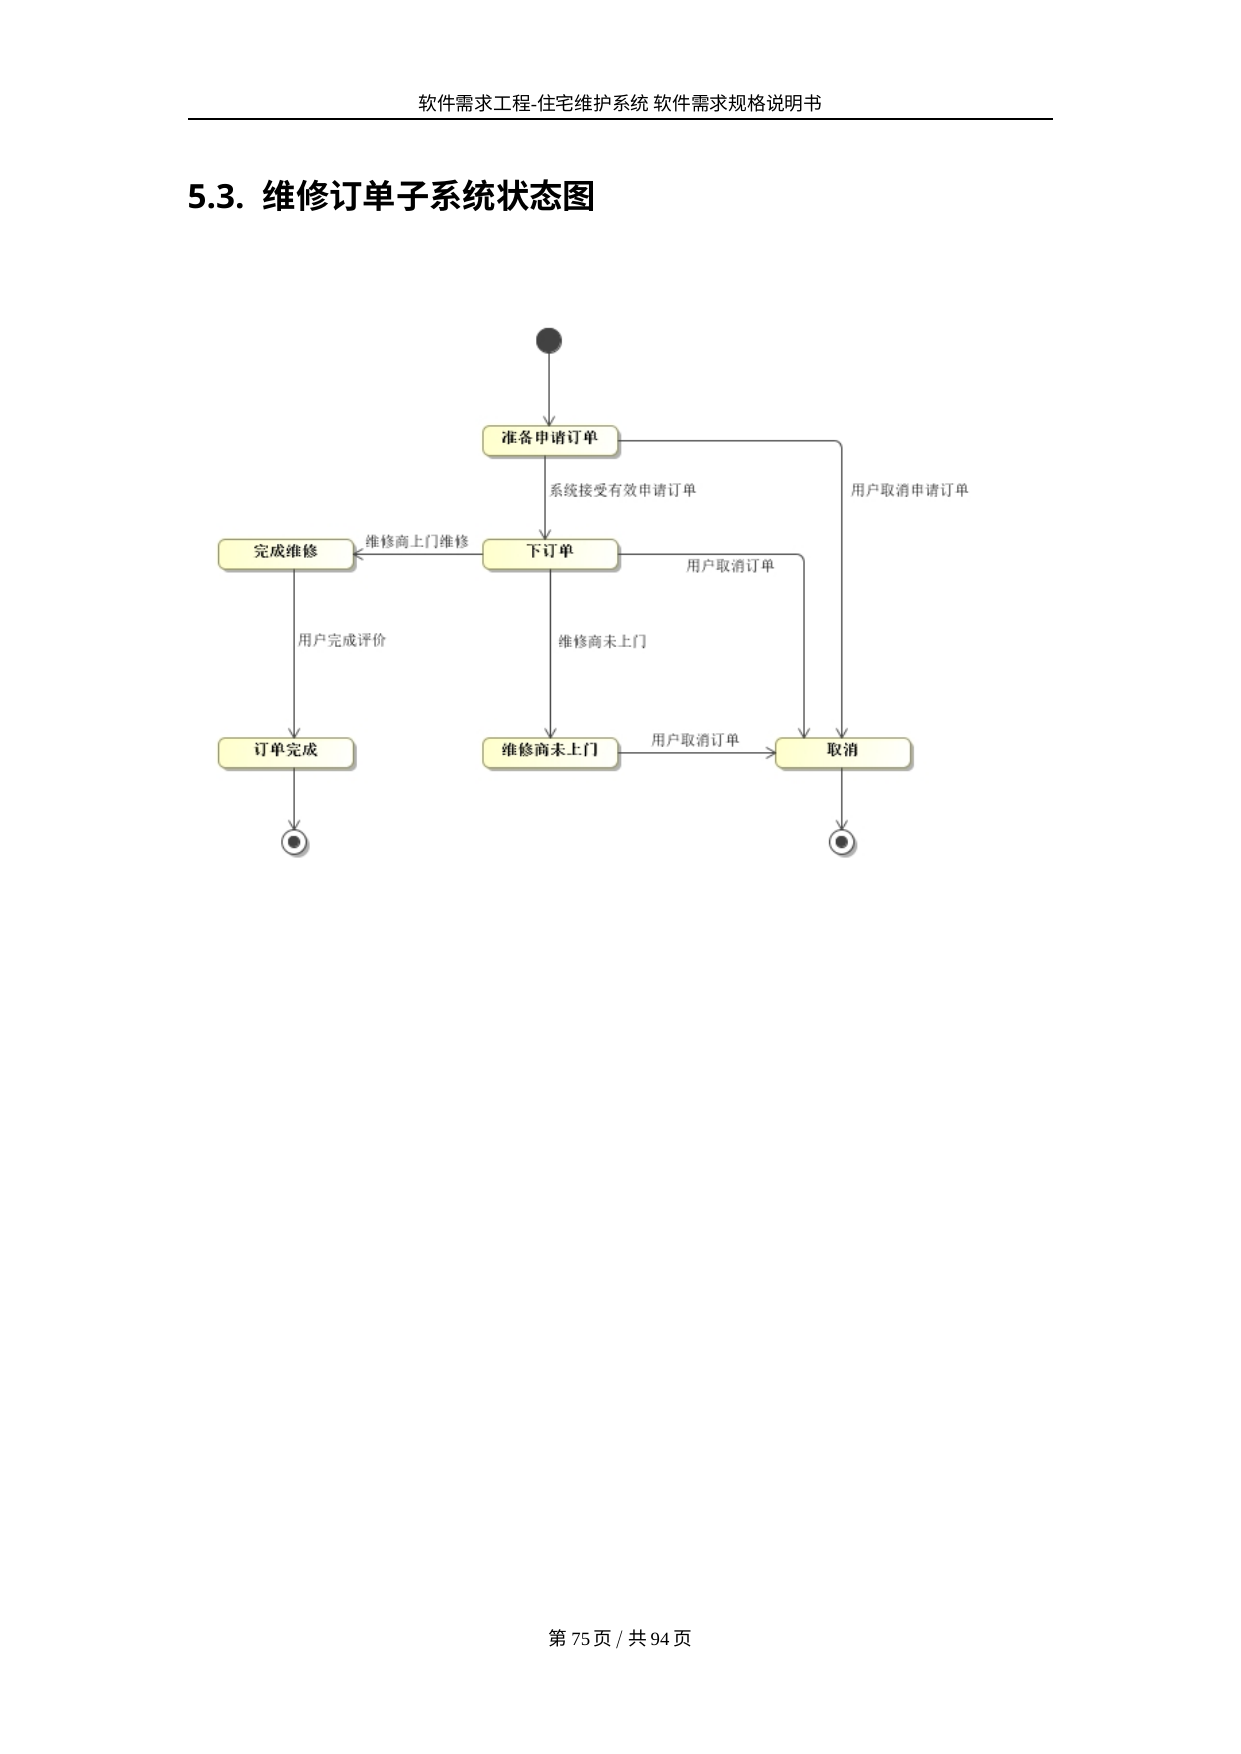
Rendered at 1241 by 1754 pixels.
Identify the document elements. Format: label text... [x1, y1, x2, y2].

subtitle 维修订单子系统状态图 [187, 162, 1053, 227]
picture [187, 289, 981, 867]
